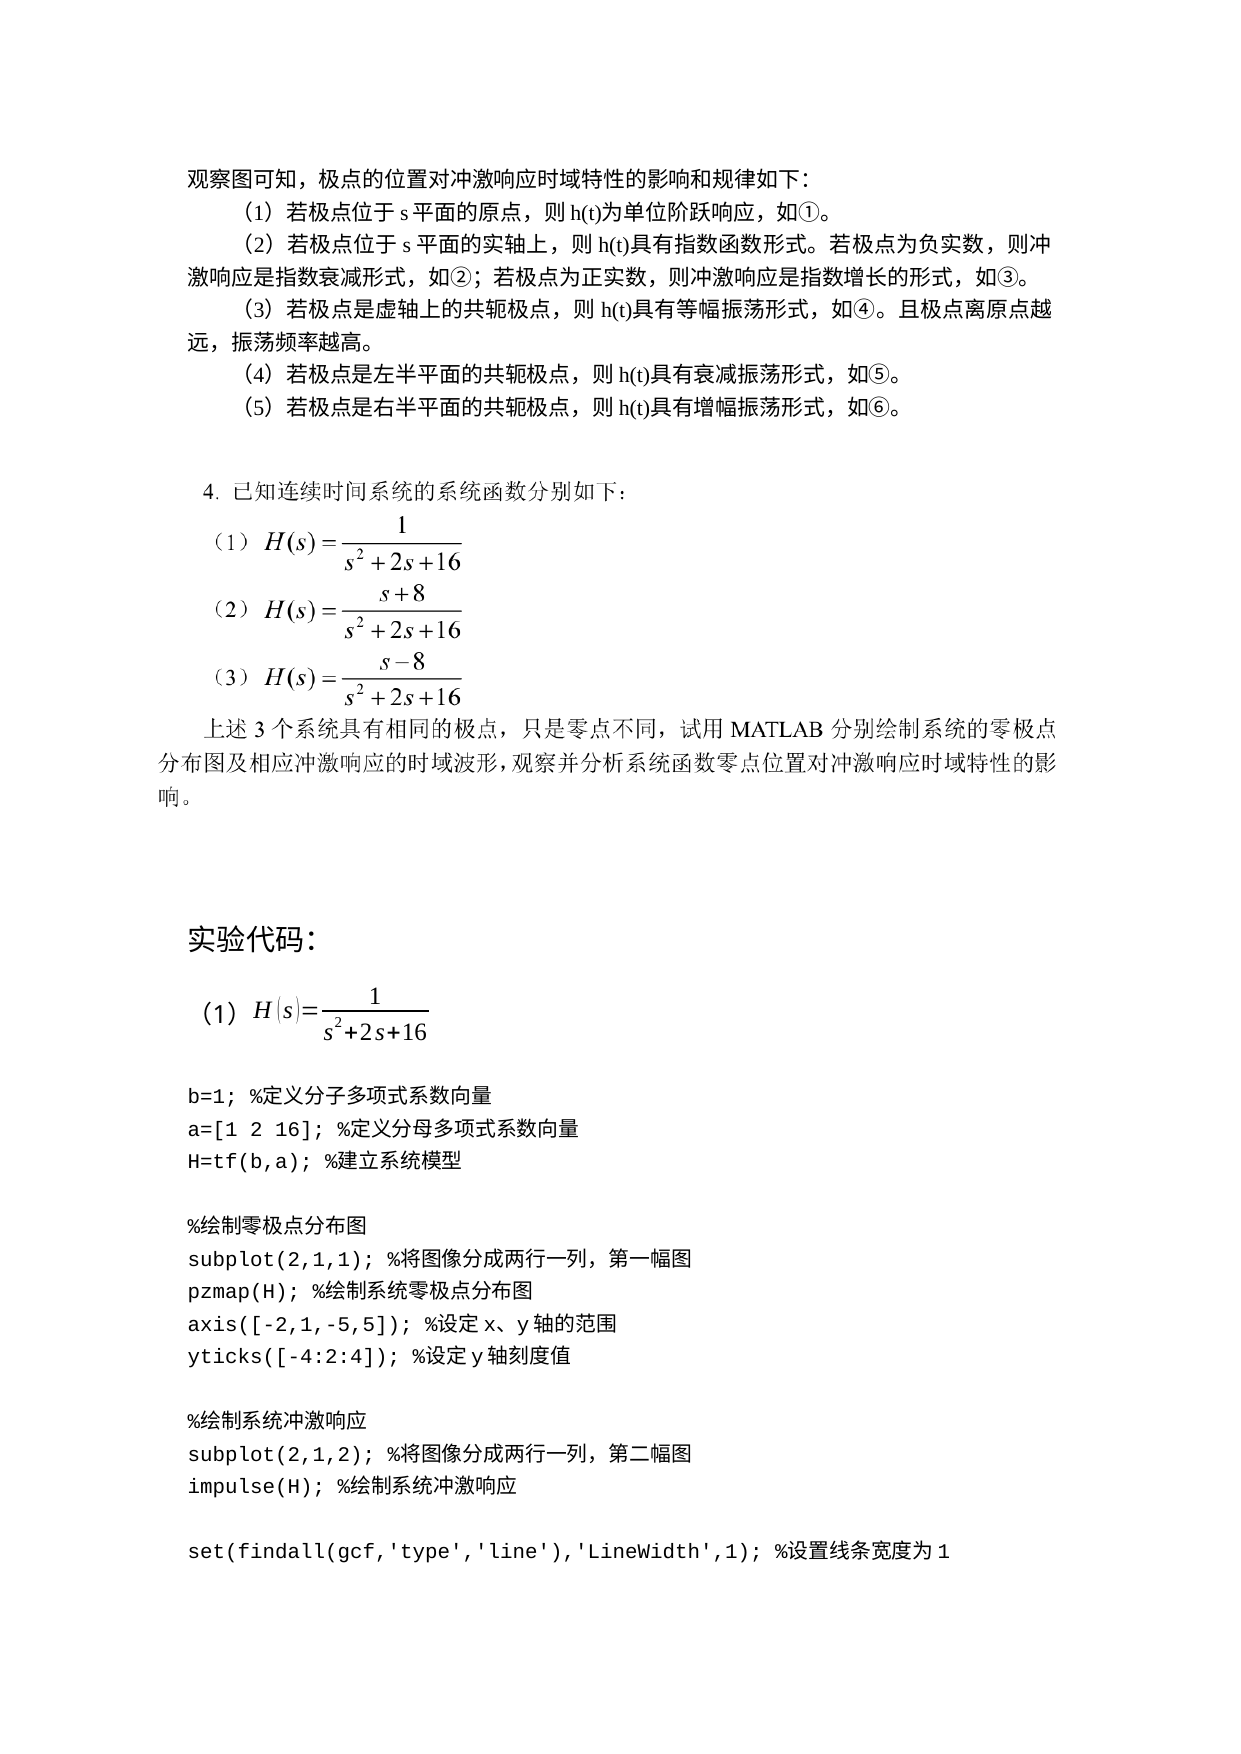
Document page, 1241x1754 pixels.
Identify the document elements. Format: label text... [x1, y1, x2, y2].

text （4）若极点是左半平面的共轭极点，则h(t)具有衰减振荡形式，如⑤。 [187, 357, 1053, 389]
text %绘制零极点分布图 [187, 1208, 1053, 1241]
text %绘制系统冲激响应 [187, 1403, 1053, 1436]
text （1） [187, 981, 1053, 1046]
text 实验代码： [187, 906, 1053, 971]
text （5）若极点是右半平面的共轭极点，则h(t)具有增幅振荡形式，如⑥。 [187, 389, 1053, 422]
text H=tf(b,a); %建立系统模型 [187, 1143, 1053, 1176]
text （1）若极点位于s平面的原点，则h(t)为单位阶跃响应，如①。 [187, 194, 1053, 227]
text subplot(2,1,2); %将图像分成两行一列，第二幅图 [187, 1436, 1053, 1468]
text 观察图可知，极点的位置对冲激响应时域特性的影响和规律如下： [187, 162, 1053, 194]
text b=1; %定义分子多项式系数向量 [187, 1078, 1053, 1111]
text pzmap(H); %绘制系统零极点分布图 [187, 1273, 1053, 1306]
text yticks([-4:2:4]); %设定y轴刻度值 [187, 1338, 1053, 1371]
text set(findall(gcf,'type','line'),'LineWidth',1); %设置线条宽度为1 [187, 1533, 1053, 1566]
text subplot(2,1,1); %将图像分成两行一列，第一幅图 [187, 1241, 1053, 1273]
picture [110, 470, 1082, 821]
text （3）若极点是虚轴上的共轭极点，则h(t)具有等幅振荡形式，如④。且极点离原点越远，振荡频率越高。 [187, 292, 1053, 357]
text a=[1 2 16]; %定义分母多项式系数向量 [187, 1111, 1053, 1143]
text （2）若极点位于s平面的实轴上，则h(t)具有指数函数形式。若极点为负实数，则冲激响应是指数衰减形式，如②；若极点为正实数，则冲激响应是指数增长的形式，如③。 [187, 227, 1053, 292]
text axis([-2,1,-5,5]); %设定x、y轴的范围 [187, 1306, 1053, 1338]
text impulse(H); %绘制系统冲激响应 [187, 1468, 1053, 1501]
